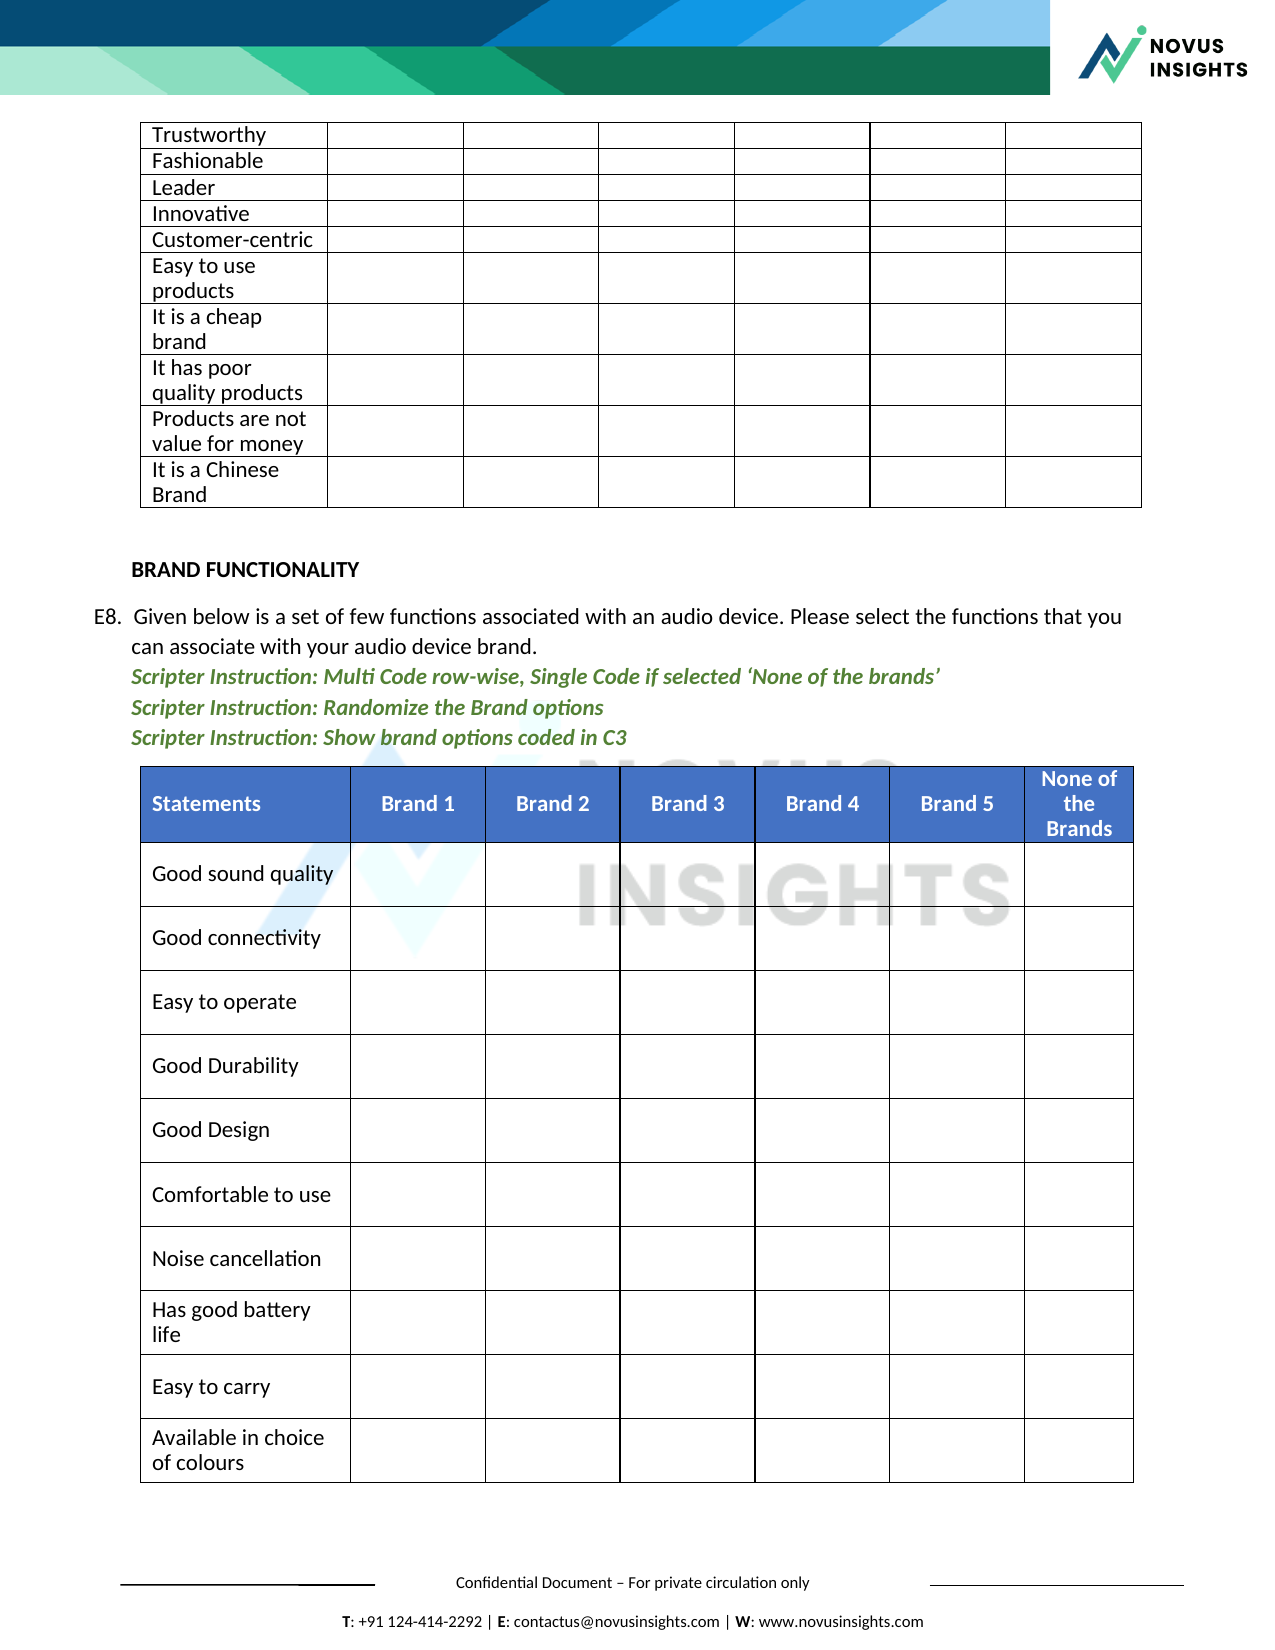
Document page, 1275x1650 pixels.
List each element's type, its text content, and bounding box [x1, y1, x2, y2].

table_cell [1025, 1291, 1133, 1354]
table_cell [599, 175, 734, 200]
table_cell [1006, 406, 1141, 456]
table_cell [464, 123, 598, 148]
table_cell Easy to operate [141, 971, 350, 1034]
table_cell [464, 149, 598, 174]
table_cell [486, 1227, 619, 1290]
table_cell [621, 1291, 754, 1354]
table_cell [328, 149, 463, 174]
table_cell [871, 406, 1005, 456]
table_cell [1006, 227, 1141, 252]
table_cell [486, 1291, 619, 1354]
table_cell [351, 1227, 485, 1290]
table_cell [486, 1035, 619, 1098]
table_cell [464, 457, 598, 507]
table_header Brand 2 [486, 767, 619, 842]
table_cell Has good battery life [141, 1291, 350, 1354]
table_cell [756, 1163, 889, 1226]
table_cell [621, 1163, 754, 1226]
table_cell [464, 201, 598, 226]
table_cell [328, 304, 463, 354]
table_cell [1006, 149, 1141, 174]
table_header Brand 3 [621, 767, 754, 842]
table_cell Products are not value for money [141, 406, 327, 456]
text Scripter Instruction: Multi Code row-wise, Single Code if selected ‘None of the brands’ [103, 662, 1125, 691]
table_cell Fashionable [141, 149, 327, 174]
table_cell [621, 1099, 754, 1162]
table_cell [735, 149, 869, 174]
table_cell Noise cancellation [141, 1227, 350, 1290]
picture [1053, 0, 1272, 110]
table_cell Good connectivity [141, 907, 350, 970]
table_cell [351, 1419, 485, 1482]
table_cell [1025, 1099, 1133, 1162]
table_cell [871, 227, 1005, 252]
text Scripter Instruction: Show brand options coded in C3 [103, 723, 1125, 751]
table_cell [599, 355, 734, 405]
table_cell [735, 253, 869, 303]
table_header Brand 5 [890, 767, 1024, 842]
table_cell [621, 1035, 754, 1098]
table_cell [328, 406, 463, 456]
table_cell [599, 201, 734, 226]
table_cell [351, 1163, 485, 1226]
table_cell [756, 1035, 889, 1098]
table_cell Leader [141, 175, 327, 200]
table_cell [599, 149, 734, 174]
table_cell [328, 123, 463, 148]
table_cell [735, 457, 869, 507]
table_cell [756, 907, 889, 970]
table_cell [486, 1419, 619, 1482]
table_cell It is a cheap brand [141, 304, 327, 354]
table_cell [599, 227, 734, 252]
table_cell [890, 1099, 1024, 1162]
table_cell [1006, 201, 1141, 226]
text E8. Given below is a set of few functions associated with an audio device. Please select the functions that you can associate with your audio device brand. [94, 602, 1125, 660]
table_cell Good sound quality [141, 843, 350, 906]
table_cell [351, 843, 485, 906]
table_cell Good Design [141, 1099, 350, 1162]
table_cell [890, 1163, 1024, 1226]
table_cell [1006, 123, 1141, 148]
table_cell [890, 1227, 1024, 1290]
table_cell [486, 971, 619, 1034]
table_cell [871, 201, 1005, 226]
table_cell [871, 304, 1005, 354]
table_cell [351, 971, 485, 1034]
table_cell It is a Chinese Brand [141, 457, 327, 507]
table_cell [1006, 355, 1141, 405]
table_cell [328, 253, 463, 303]
table_cell [599, 406, 734, 456]
table_cell [621, 843, 754, 906]
table_cell [890, 1355, 1024, 1418]
table_cell [1025, 1163, 1133, 1226]
table_cell [1025, 1419, 1133, 1482]
table_cell [735, 227, 869, 252]
table_header Brand 1 [351, 767, 485, 842]
table_cell [464, 253, 598, 303]
table_cell [486, 1355, 619, 1418]
table_cell It has poor quality products [141, 355, 327, 405]
picture [0, 0, 1050, 95]
table_cell [871, 253, 1005, 303]
table_cell Easy to use products [141, 253, 327, 303]
table_cell [328, 201, 463, 226]
table_cell [1025, 907, 1133, 970]
table_cell [756, 843, 889, 906]
table_header None of the Brands [1025, 767, 1133, 842]
table_cell [735, 406, 869, 456]
table_cell [351, 907, 485, 970]
table_cell [756, 1099, 889, 1162]
table_cell [1025, 971, 1133, 1034]
table_cell Good Durability [141, 1035, 350, 1098]
table_cell [890, 907, 1024, 970]
table_cell [464, 227, 598, 252]
table_cell [756, 1355, 889, 1418]
table_cell [351, 1355, 485, 1418]
table_cell [621, 907, 754, 970]
table_cell [735, 355, 869, 405]
table_cell [486, 907, 619, 970]
table_cell [756, 1291, 889, 1354]
table_cell [890, 1035, 1024, 1098]
table_cell [486, 1099, 619, 1162]
table_cell [351, 1291, 485, 1354]
table_cell [351, 1099, 485, 1162]
table_cell [1006, 457, 1141, 507]
table_cell [328, 457, 463, 507]
table_cell [621, 1355, 754, 1418]
table_cell [599, 123, 734, 148]
table_cell [599, 304, 734, 354]
table_cell [890, 971, 1024, 1034]
table_cell [871, 123, 1005, 148]
table_cell [328, 227, 463, 252]
table_cell [486, 1163, 619, 1226]
table_cell [890, 1291, 1024, 1354]
table_cell Innovative [141, 201, 327, 226]
table_cell [599, 457, 734, 507]
table_cell [871, 149, 1005, 174]
table_cell [464, 406, 598, 456]
text Scripter Instruction: Randomize the Brand options [103, 693, 1125, 721]
table_cell [871, 175, 1005, 200]
table_cell [464, 175, 598, 200]
table_cell [599, 253, 734, 303]
table_cell [464, 355, 598, 405]
table_header Brand 4 [756, 767, 889, 842]
table_cell [1006, 175, 1141, 200]
table_cell [871, 355, 1005, 405]
table_cell [486, 843, 619, 906]
table_cell [328, 175, 463, 200]
table_cell [328, 355, 463, 405]
table_cell [735, 304, 869, 354]
table_cell [1025, 1355, 1133, 1418]
table_cell Easy to carry [141, 1355, 350, 1418]
table_cell [621, 1419, 754, 1482]
table_cell [464, 304, 598, 354]
table_cell [756, 1419, 889, 1482]
table_cell Trustworthy [141, 123, 327, 148]
table_cell [621, 1227, 754, 1290]
table_cell [735, 201, 869, 226]
table_cell [890, 1419, 1024, 1482]
table_cell Available in choice of colours [141, 1419, 350, 1482]
table_cell [1025, 1227, 1133, 1290]
text BRAND FUNCTIONALITY [131, 555, 1125, 583]
table_cell [621, 971, 754, 1034]
table_cell [735, 175, 869, 200]
table_cell [1006, 304, 1141, 354]
table_cell [871, 457, 1005, 507]
table_cell Customer-centric [141, 227, 327, 252]
table_cell [351, 1035, 485, 1098]
table_cell Comfortable to use [141, 1163, 350, 1226]
table_cell [735, 123, 869, 148]
table_cell [756, 1227, 889, 1290]
table_cell [1025, 843, 1133, 906]
table_cell [756, 971, 889, 1034]
table_cell [1025, 1035, 1133, 1098]
table_cell [1006, 253, 1141, 303]
table_header Statements [141, 767, 350, 842]
table_cell [890, 843, 1024, 906]
